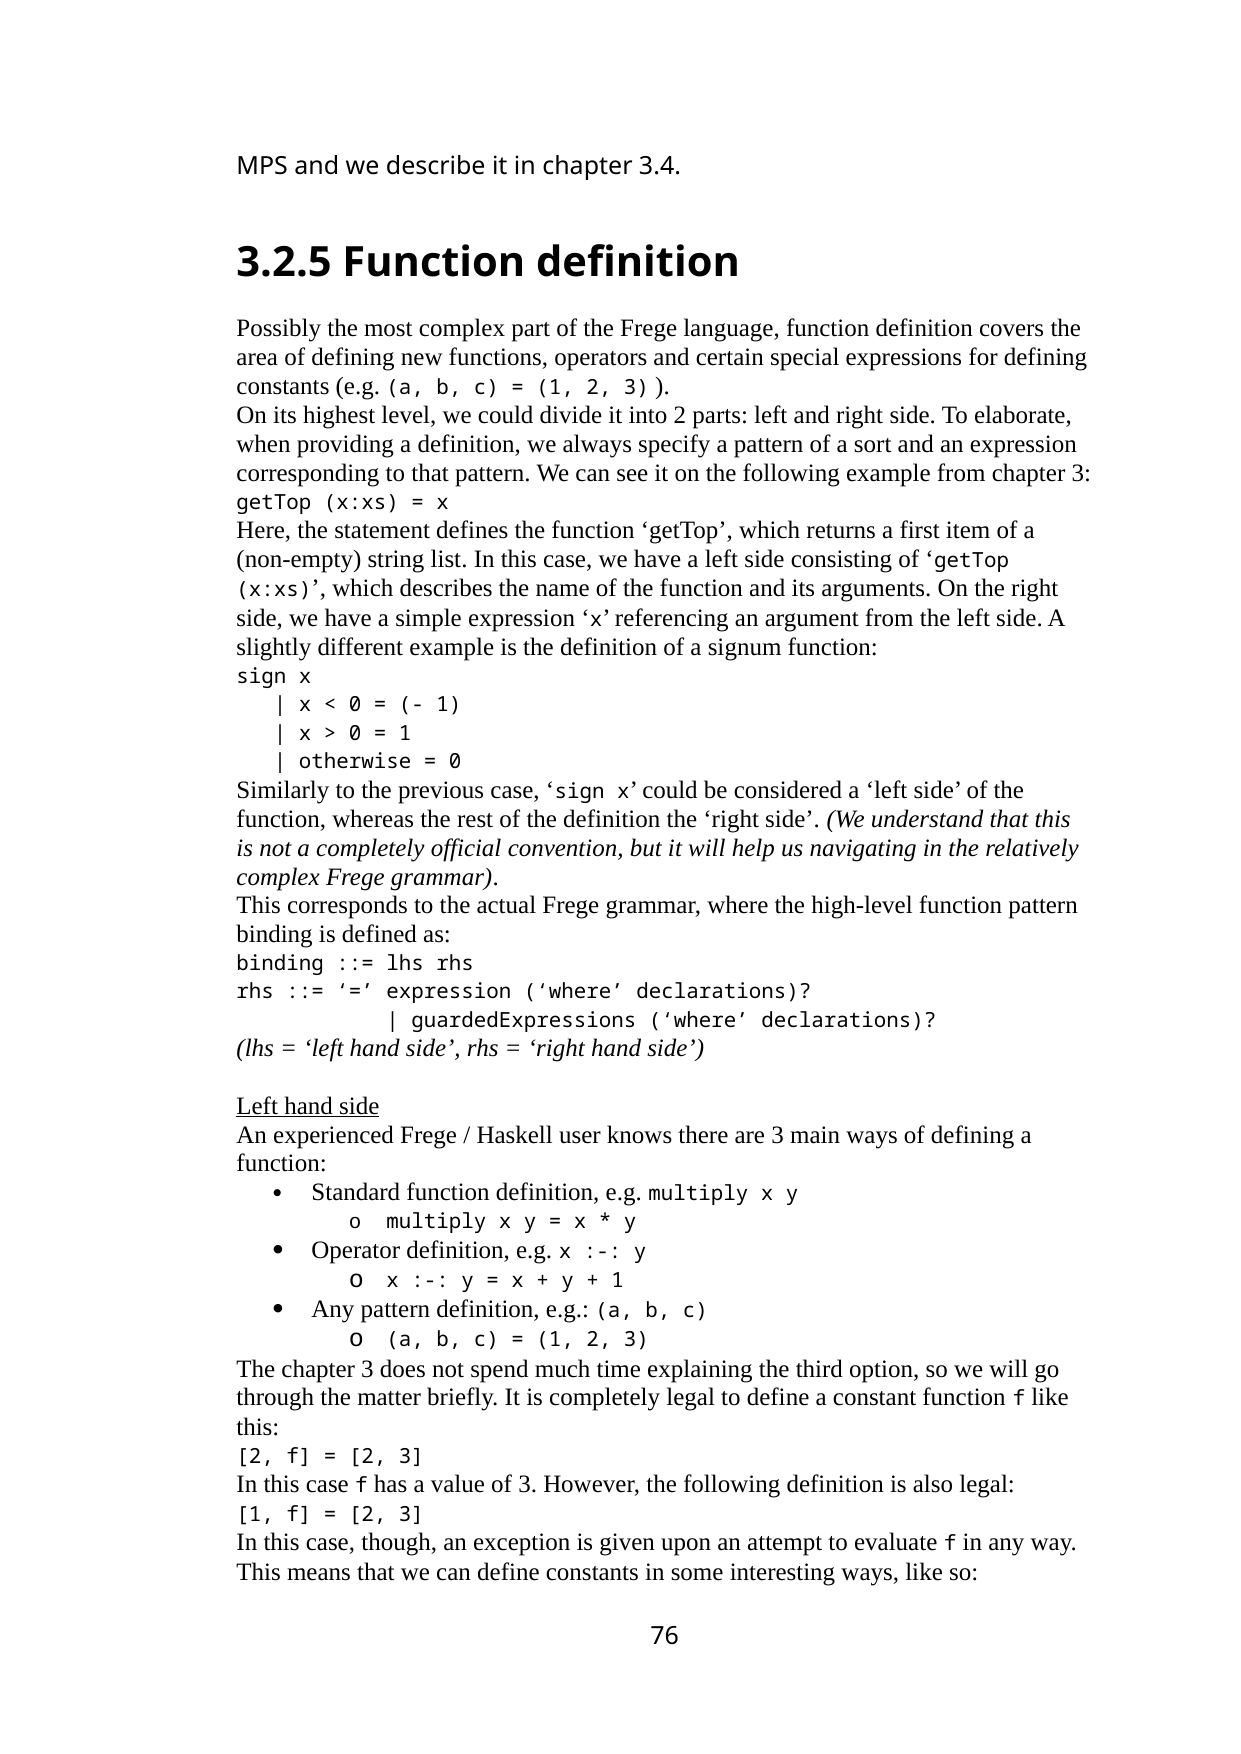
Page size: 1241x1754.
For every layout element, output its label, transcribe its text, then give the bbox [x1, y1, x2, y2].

text binding ::= lhs rhs [236, 948, 1092, 977]
text Possibly the most complex part of the Frege language, function definition covers the area of defining new functions, operators and certain special expressions for defining constants (e.g. (a, b, c) = (1, 2, 3) ). [236, 313, 1092, 401]
text [2, f] = [2, 3] [236, 1441, 1092, 1469]
text | x > 0 = 1 [236, 718, 1092, 746]
text [1, f] = [2, 3] [236, 1499, 1092, 1527]
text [236, 148, 1092, 182]
text sign x [236, 661, 1092, 689]
list (a, b, c) = (1, 2, 3) [349, 1324, 1092, 1354]
list Standard function definition, e.g. multiply x y [274, 1177, 1092, 1207]
text An experienced Frege / Haskell user knows there are 3 main ways of defining a function: [236, 1120, 1092, 1177]
text This means that we can define constants in some interesting ways, like so: [236, 1557, 1092, 1585]
text Here, the statement defines the function ‘getTop’, which returns a first item of a (non-empty) string list. In this case, we have a left side consisting of ‘getTop (x:xs)’, which describes the name of the function and its arguments. On the right side, we have a simple expression ‘x’ referencing an argument from the left side. A slightly different example is the definition of a signum function: [236, 515, 1092, 661]
text (lhs = ‘left hand side’, rhs = ‘right hand side’) [236, 1033, 1092, 1062]
text | x < 0 = (- 1) [236, 689, 1092, 718]
text getTop (x:xs) = x [236, 487, 1092, 515]
text rhs ::= ‘=’ expression (‘where’ declarations)? [236, 977, 1092, 1005]
list Any pattern definition, e.g.: (a, b, c) [274, 1294, 1092, 1324]
text On its highest level, we could divide it into 2 parts: left and right side. To elaborate, when providing a definition, we always specify a pattern of a sort and an expression corresponding to that pattern. We can see it on the following example from chapter 3: [236, 401, 1092, 487]
text In this case, though, an exception is given upon an attempt to evaluate f in any way. [236, 1527, 1092, 1557]
list multiply x y = x * y [349, 1207, 1092, 1235]
subtitle 3.2.5 Function definition [236, 232, 1092, 288]
text In this case f has a value of 3. However, the following definition is also legal: [236, 1469, 1092, 1499]
list x :-: y = x + y + 1 [349, 1265, 1092, 1294]
text Similarly to the previous case, ‘sign x’ could be considered a ‘left side’ of the function, whereas the rest of the definition the ‘right side’. (We understand that this is not a completely official convention, but it will help us navigating in the relatively complex Frege grammar). [236, 775, 1092, 891]
text Left hand side [236, 1091, 1092, 1120]
text The chapter 3 does not spend much time explaining the third option, so we will go through the matter briefly. It is completely legal to define a constant function f like this: [236, 1354, 1092, 1441]
text This corresponds to the actual Frege grammar, where the high-level function pattern binding is defined as: [236, 891, 1092, 948]
text | otherwise = 0 [236, 746, 1092, 775]
list Operator definition, e.g. x :-: y [274, 1235, 1092, 1265]
text | guardedExpressions (‘where’ declarations)? [236, 1005, 1092, 1033]
